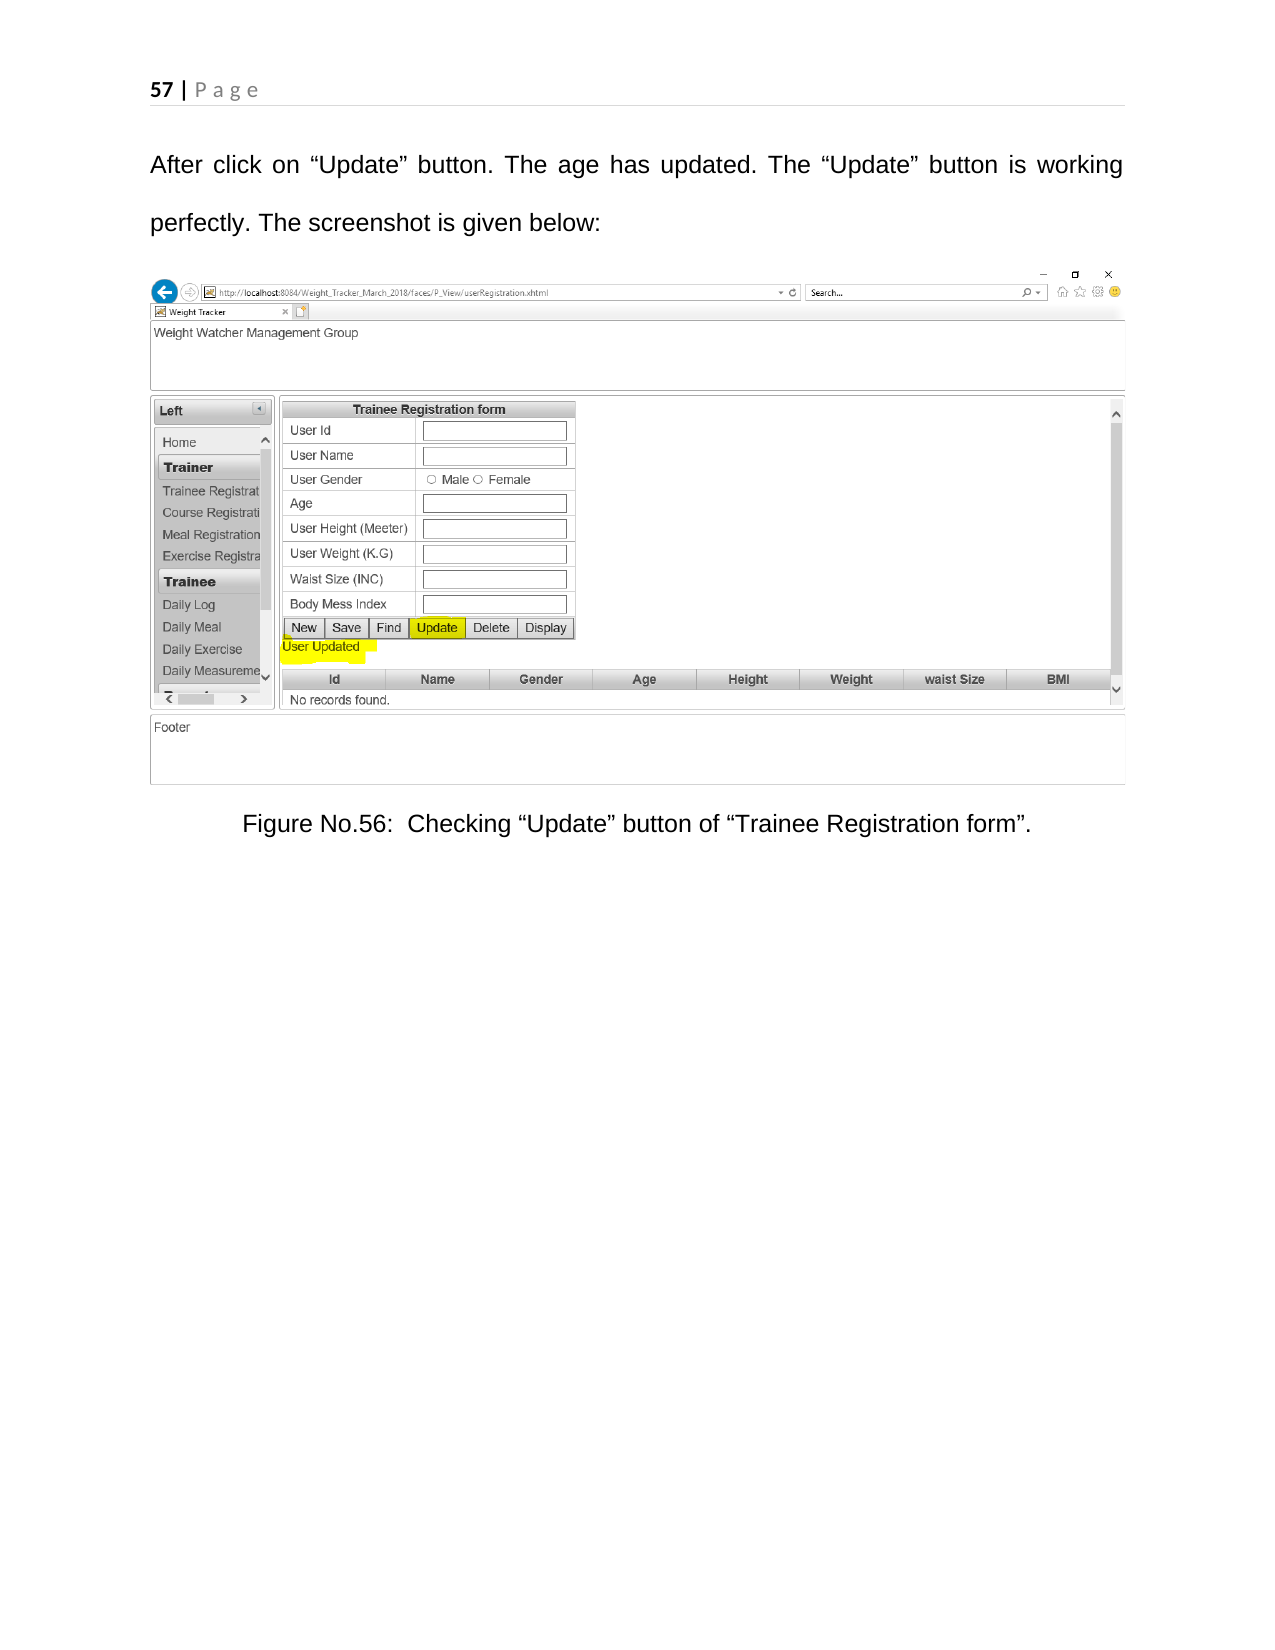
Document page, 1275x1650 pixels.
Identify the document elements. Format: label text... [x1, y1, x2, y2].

picture [150, 265, 1125, 785]
text Figure No.56: Checking “Update” button of “Trainee Registration form”. [150, 809, 1125, 837]
text After click on “Update” button. The age has updated. The “Update” button is working perfectly. The screenshot is given below: [150, 150, 1125, 236]
